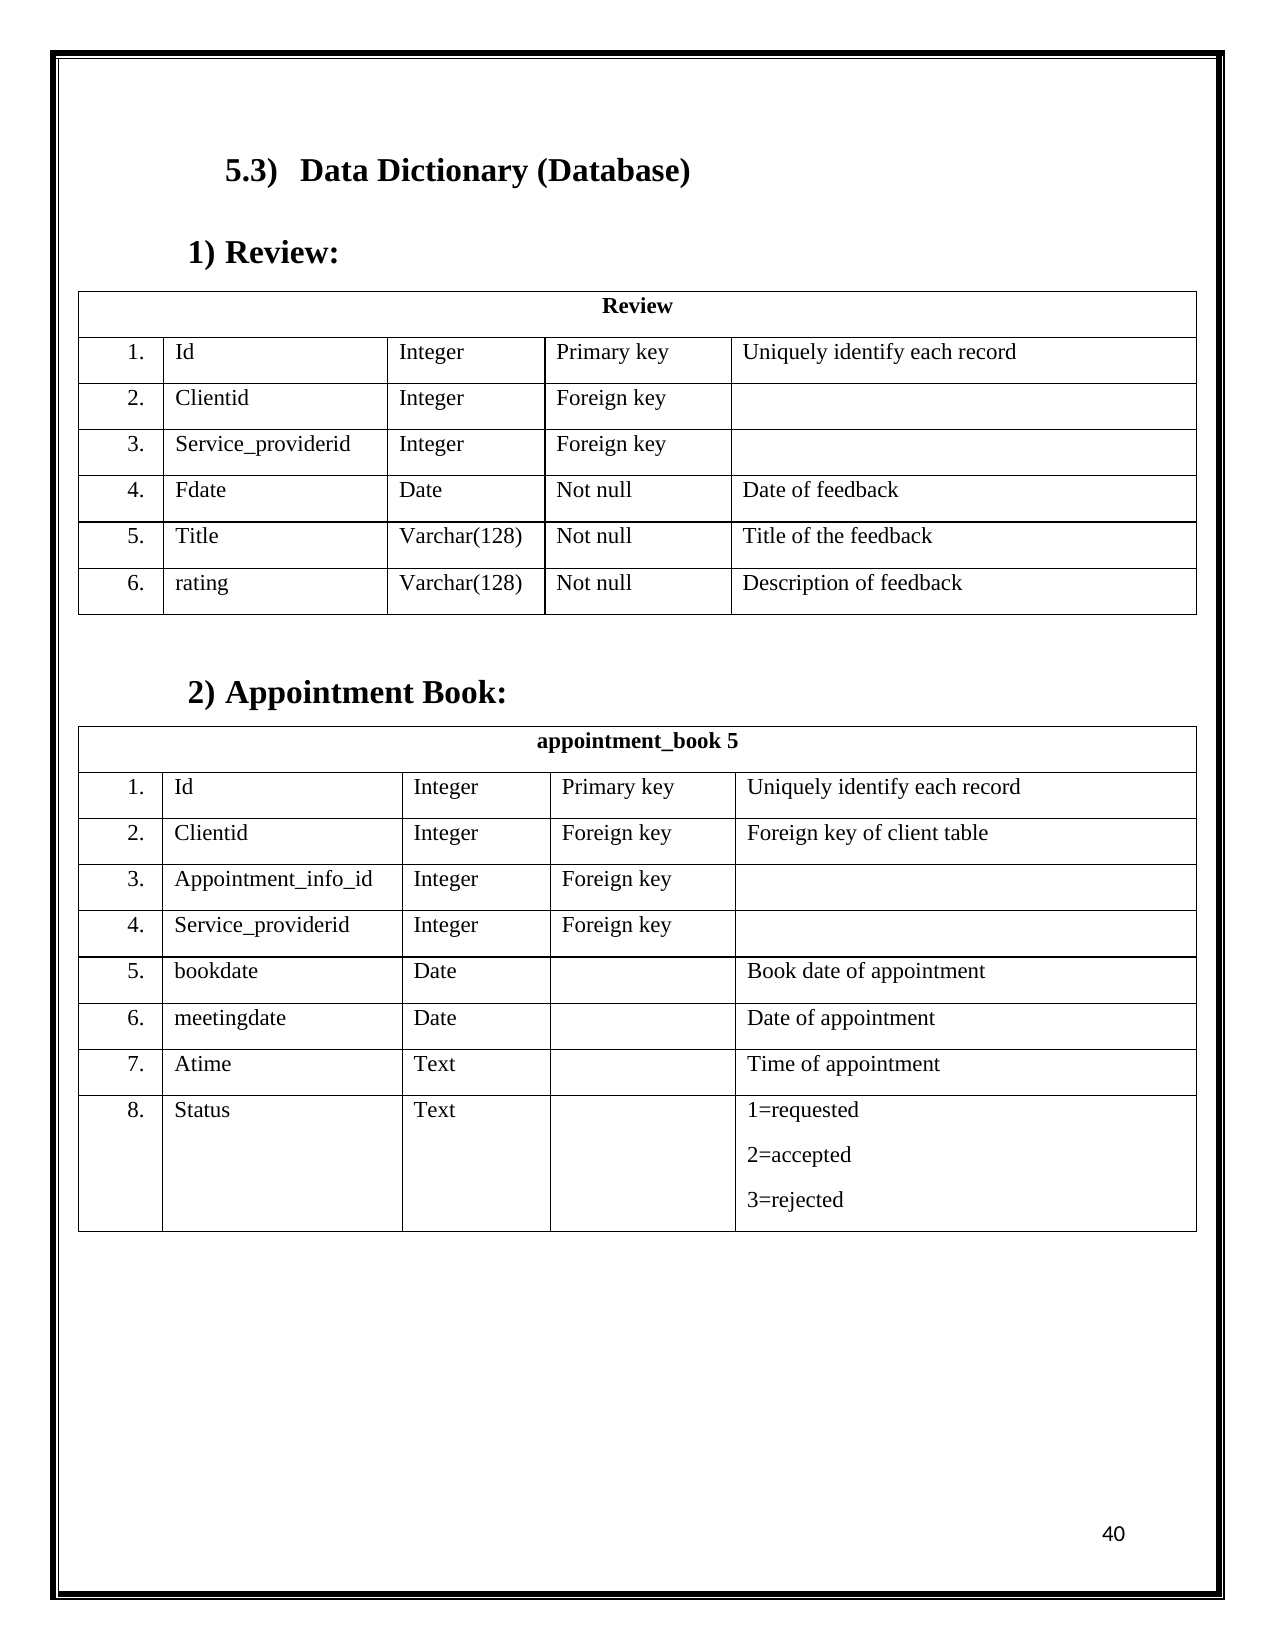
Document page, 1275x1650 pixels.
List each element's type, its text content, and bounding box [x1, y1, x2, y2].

table_cell Primary key [551, 773, 735, 818]
table_cell [79, 865, 162, 910]
table_cell Foreign key of client table [736, 819, 1196, 864]
table_cell Integer [403, 773, 550, 818]
table_cell Not null [546, 523, 731, 568]
table_cell Text [403, 1050, 550, 1095]
table_cell Description of feedback [732, 569, 1196, 614]
table_cell [79, 773, 162, 818]
table_cell bookdate [163, 958, 402, 1003]
table_cell Varchar(128) [388, 569, 544, 614]
table_cell Appointment_info_id [163, 865, 402, 910]
table_cell Integer [403, 911, 550, 956]
table_cell Clientid [163, 819, 402, 864]
list Data Dictionary (Database) [225, 150, 1125, 188]
table_cell 1=requested 2=accepted 3=rejected [736, 1096, 1196, 1231]
table_cell [79, 1096, 162, 1231]
table_cell [551, 1004, 735, 1049]
table_cell Date of appointment [736, 1004, 1196, 1049]
table_cell [79, 911, 162, 956]
table_cell Date of feedback [732, 476, 1196, 521]
list Appointment Book: [187, 673, 1125, 711]
table_cell [79, 819, 162, 864]
table_cell Fdate [164, 476, 387, 521]
table_cell Foreign key [551, 819, 735, 864]
table_cell Uniquely identify each record [736, 773, 1196, 818]
table_cell Foreign key [546, 430, 731, 475]
table_cell Id [164, 338, 387, 383]
table_cell Text [403, 1096, 550, 1231]
table_cell Status [163, 1096, 402, 1231]
table_cell Foreign key [546, 384, 731, 429]
list Review: [187, 233, 1125, 271]
table_cell Date [403, 1004, 550, 1049]
table_cell [551, 1096, 735, 1231]
table_cell Title of the feedback [732, 523, 1196, 568]
table_cell Clientid [164, 384, 387, 429]
table_cell [736, 911, 1196, 956]
table_cell [79, 1004, 162, 1049]
table_cell Varchar(128) [388, 523, 544, 568]
table_cell Service_providerid [164, 430, 387, 475]
table_cell [79, 338, 163, 383]
table_cell [736, 865, 1196, 910]
table_cell [732, 430, 1196, 475]
table_cell Foreign key [551, 865, 735, 910]
table_cell Not null [546, 476, 731, 521]
table_cell Foreign key [551, 911, 735, 956]
table_cell [79, 523, 163, 568]
table_cell Integer [403, 865, 550, 910]
table_cell [79, 430, 163, 475]
table_cell [79, 1050, 162, 1095]
table_cell Date [388, 476, 544, 521]
table_cell meetingdate [163, 1004, 402, 1049]
table_cell [732, 384, 1196, 429]
table_cell Uniquely identify each record [732, 338, 1196, 383]
table_cell rating [164, 569, 387, 614]
table_cell Integer [388, 338, 544, 383]
table_cell Not null [546, 569, 731, 614]
table_cell Book date of appointment [736, 958, 1196, 1003]
table_cell Time of appointment [736, 1050, 1196, 1095]
table_cell [79, 958, 162, 1003]
table_cell [551, 1050, 735, 1095]
table_cell [79, 569, 163, 614]
table_cell Integer [388, 430, 544, 475]
table_cell [79, 476, 163, 521]
table_header appointment_book 5 [79, 727, 1196, 772]
table_cell Service_providerid [163, 911, 402, 956]
table_cell Title [164, 523, 387, 568]
table_cell [79, 384, 163, 429]
table_cell [551, 958, 735, 1003]
table_cell Atime [163, 1050, 402, 1095]
table_cell Integer [403, 819, 550, 864]
table_cell Id [163, 773, 402, 818]
table_header Review [79, 292, 1196, 337]
table_cell Date [403, 958, 550, 1003]
table_cell Primary key [546, 338, 731, 383]
table_cell Integer [388, 384, 544, 429]
